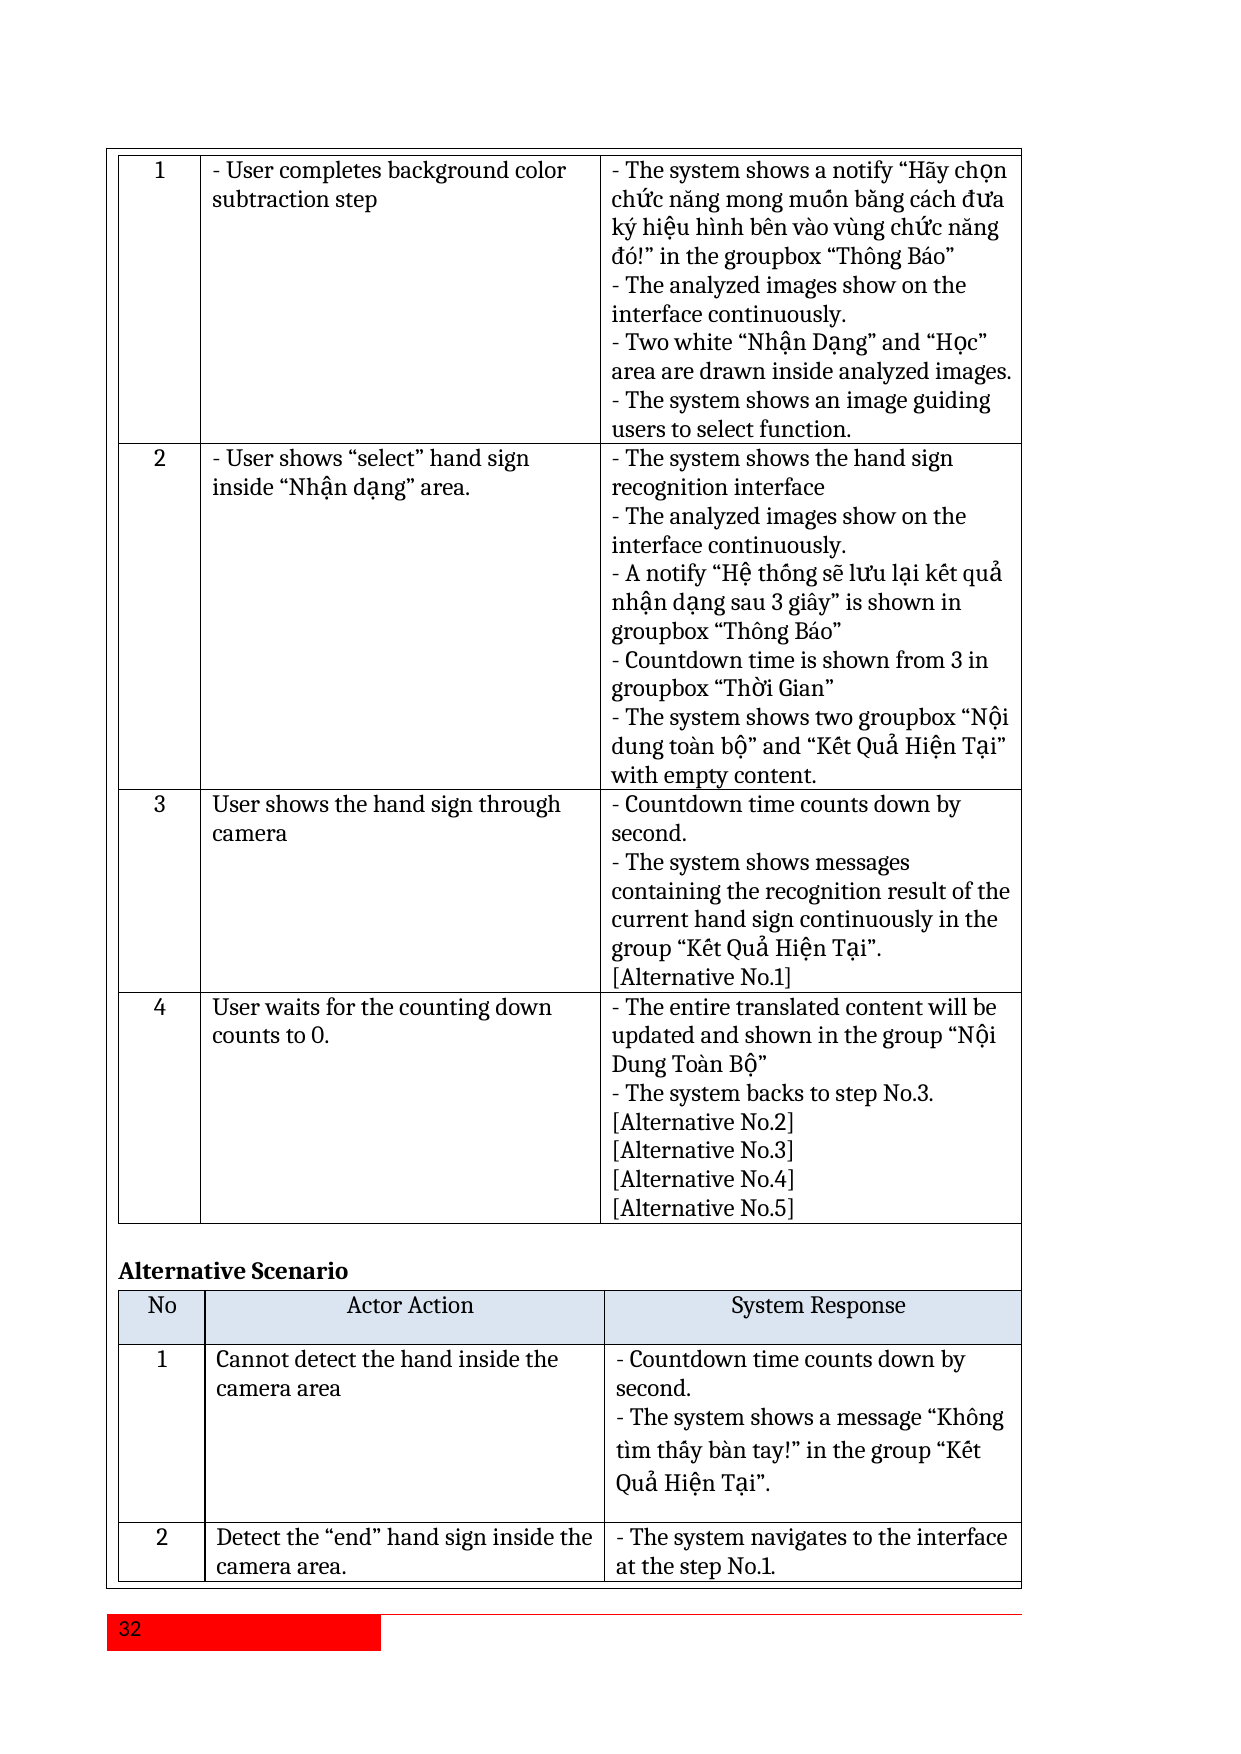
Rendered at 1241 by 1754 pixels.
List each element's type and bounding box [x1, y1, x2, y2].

table_cell [107, 149, 1021, 1588]
